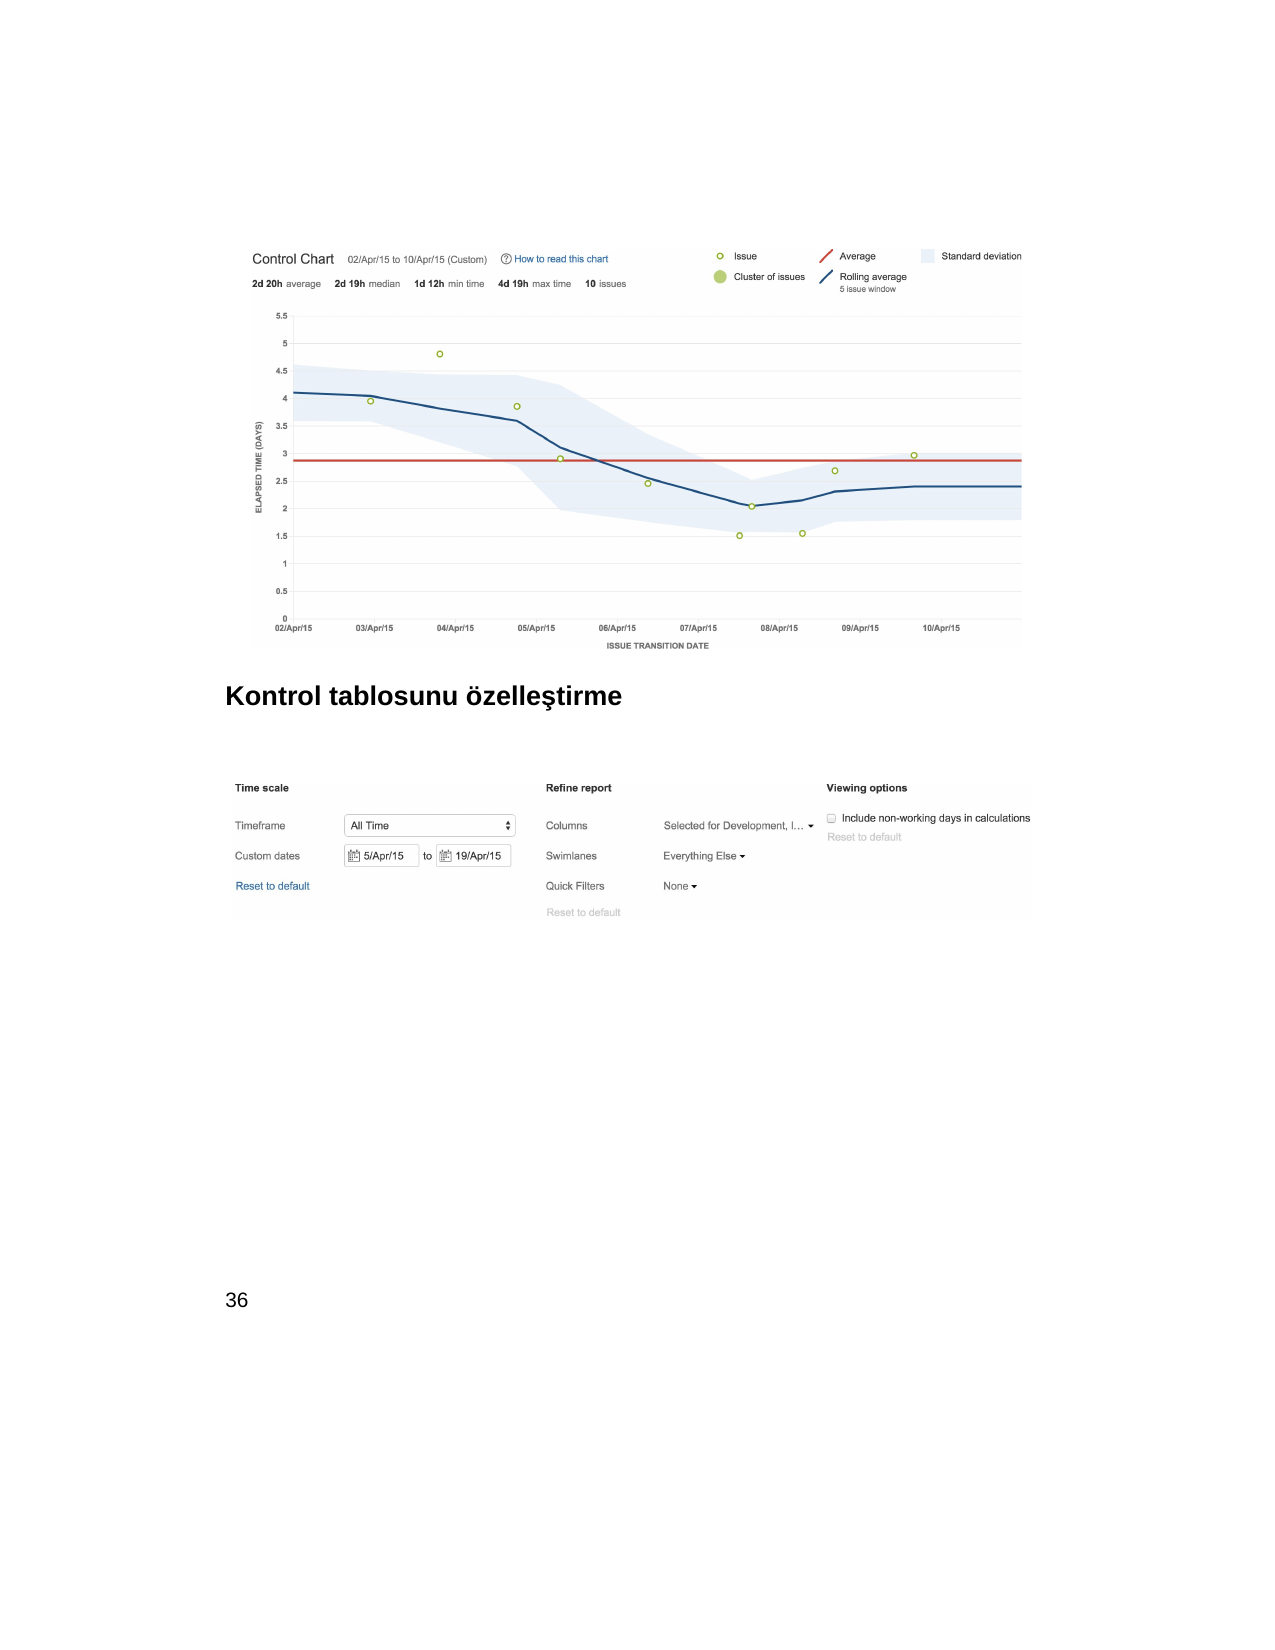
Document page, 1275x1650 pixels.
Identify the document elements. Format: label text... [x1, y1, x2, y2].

picture [252, 249, 1022, 649]
text Kontrol tablosunu özelleştirme [225, 680, 1219, 711]
picture [231, 784, 1032, 919]
text 36 [225, 1288, 1219, 1312]
